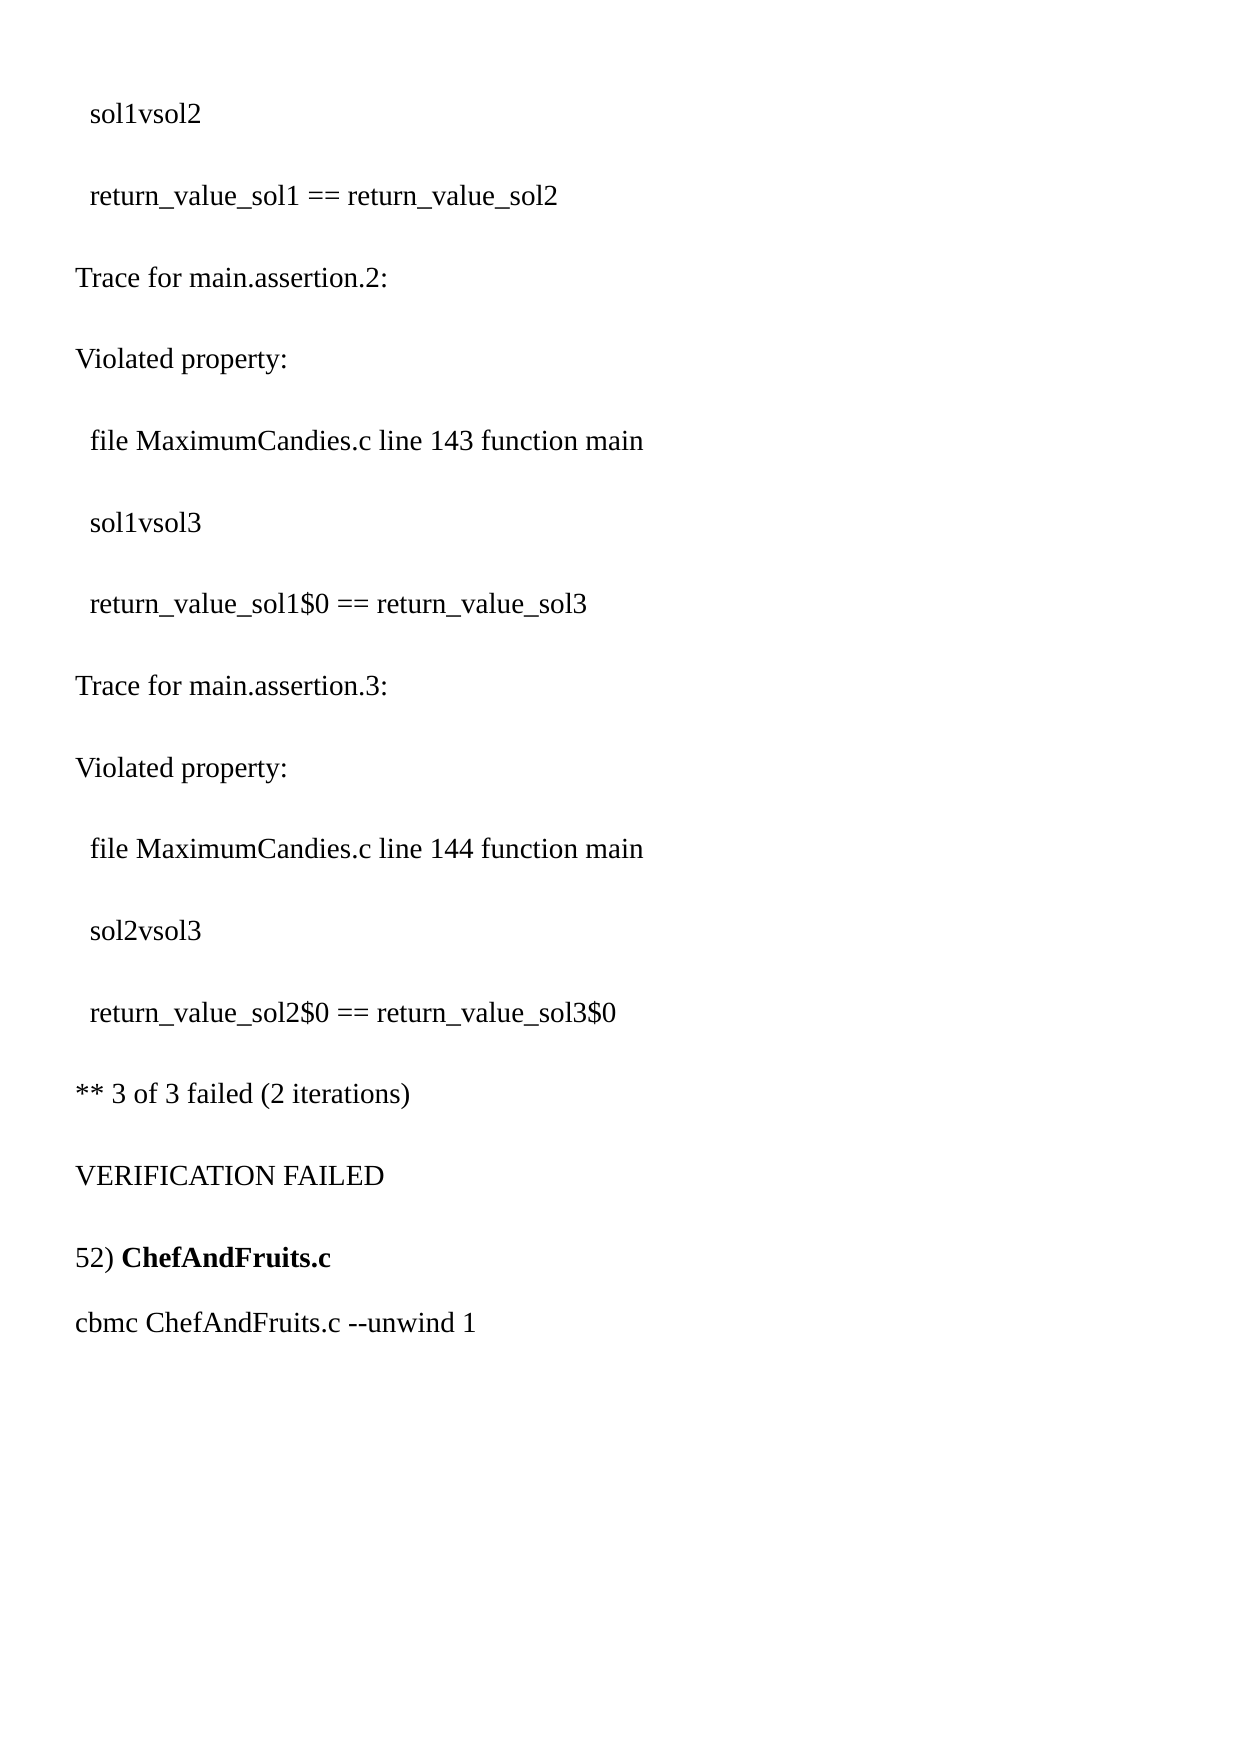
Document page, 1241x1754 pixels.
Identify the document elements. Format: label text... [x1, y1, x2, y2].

text sol2vsol3 [75, 897, 1165, 962]
text return_value_sol1$0 == return_value_sol3 [75, 571, 1165, 636]
text VERIFICATION FAILED [75, 1142, 1165, 1207]
text Violated property: [75, 326, 1165, 391]
text Trace for main.assertion.3: [75, 652, 1165, 717]
list ChefAndFruits.c [75, 1224, 1165, 1289]
text return_value_sol1 == return_value_sol2 [75, 162, 1165, 227]
text sol1vsol3 [75, 489, 1165, 554]
text sol1vsol2 [75, 81, 1165, 146]
text ** 3 of 3 failed (2 iterations) [75, 1061, 1165, 1126]
list cbmc ChefAndFruits.c --unwind 1 [75, 1289, 1165, 1354]
text return_value_sol2$0 == return_value_sol3$0 [75, 979, 1165, 1044]
text Trace for main.assertion.2: [75, 244, 1165, 309]
text file MaximumCandies.c line 144 function main [75, 816, 1165, 881]
text Violated property: [75, 734, 1165, 799]
text file MaximumCandies.c line 143 function main [75, 407, 1165, 472]
